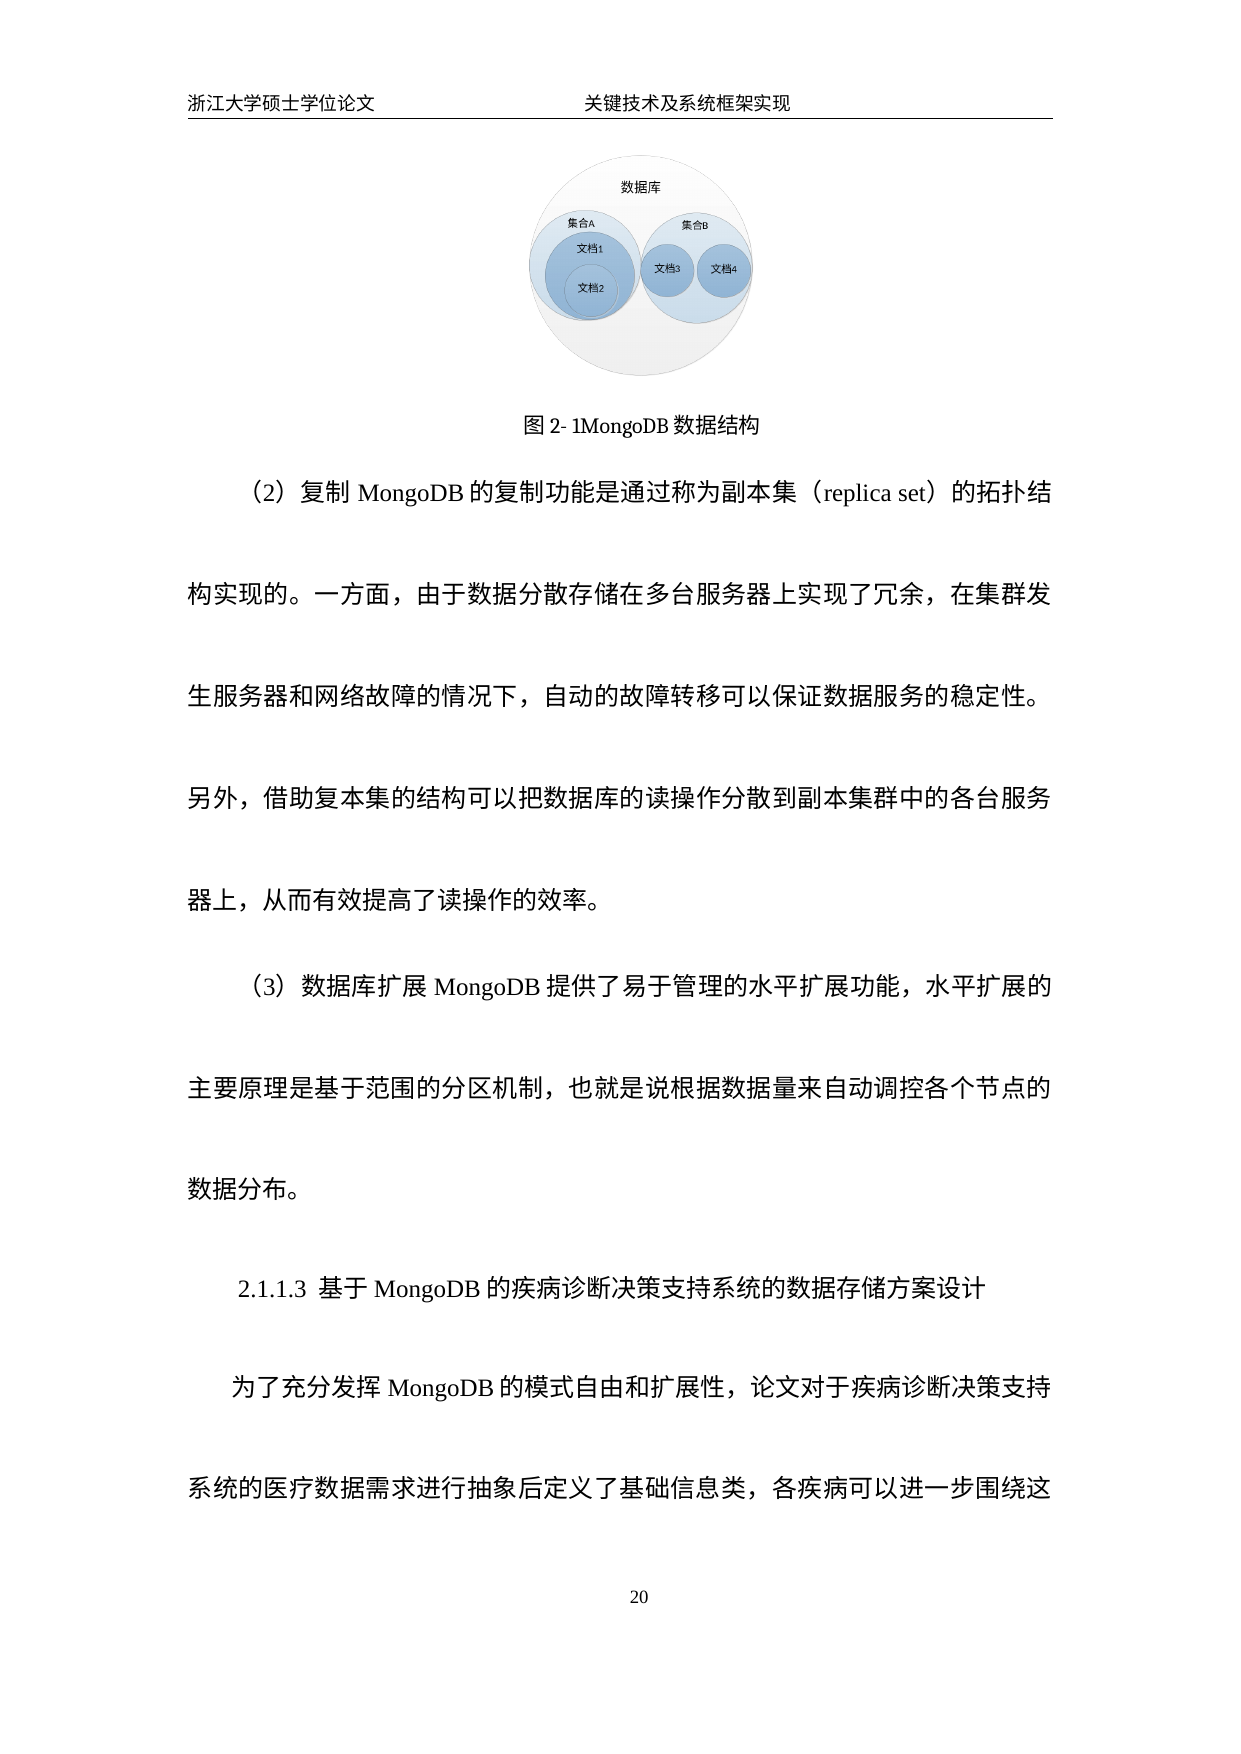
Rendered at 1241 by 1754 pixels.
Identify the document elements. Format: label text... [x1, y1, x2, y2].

text （2）复制 MongoDB的复制功能是通过称为副本集（replica set）的拓扑结构实现的。一方面，由于数据分散存储在多台服务器上实现了冗余，在集群发生服务器和网络故障的情况下，自动的故障转移可以保证数据服务的稳定性。另外，借助复本集的结构可以把数据库的读操作分散到副本集群中的各台服务器上，从而有效提高了读操作的效率。 [187, 457, 1053, 932]
text 图2- 1MongoDB数据结构 [187, 407, 1053, 441]
subtitle 基于MongoDB的疾病诊断决策支持系统的数据存储方案设计 [187, 1253, 1053, 1321]
text （3）数据库扩展 MongoDB提供了易于管理的水平扩展功能，水平扩展的主要原理是基于范围的分区机制，也就是说根据数据量来自动调控各个节点的数据分布。 [187, 950, 1053, 1222]
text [187, 1351, 1053, 1521]
